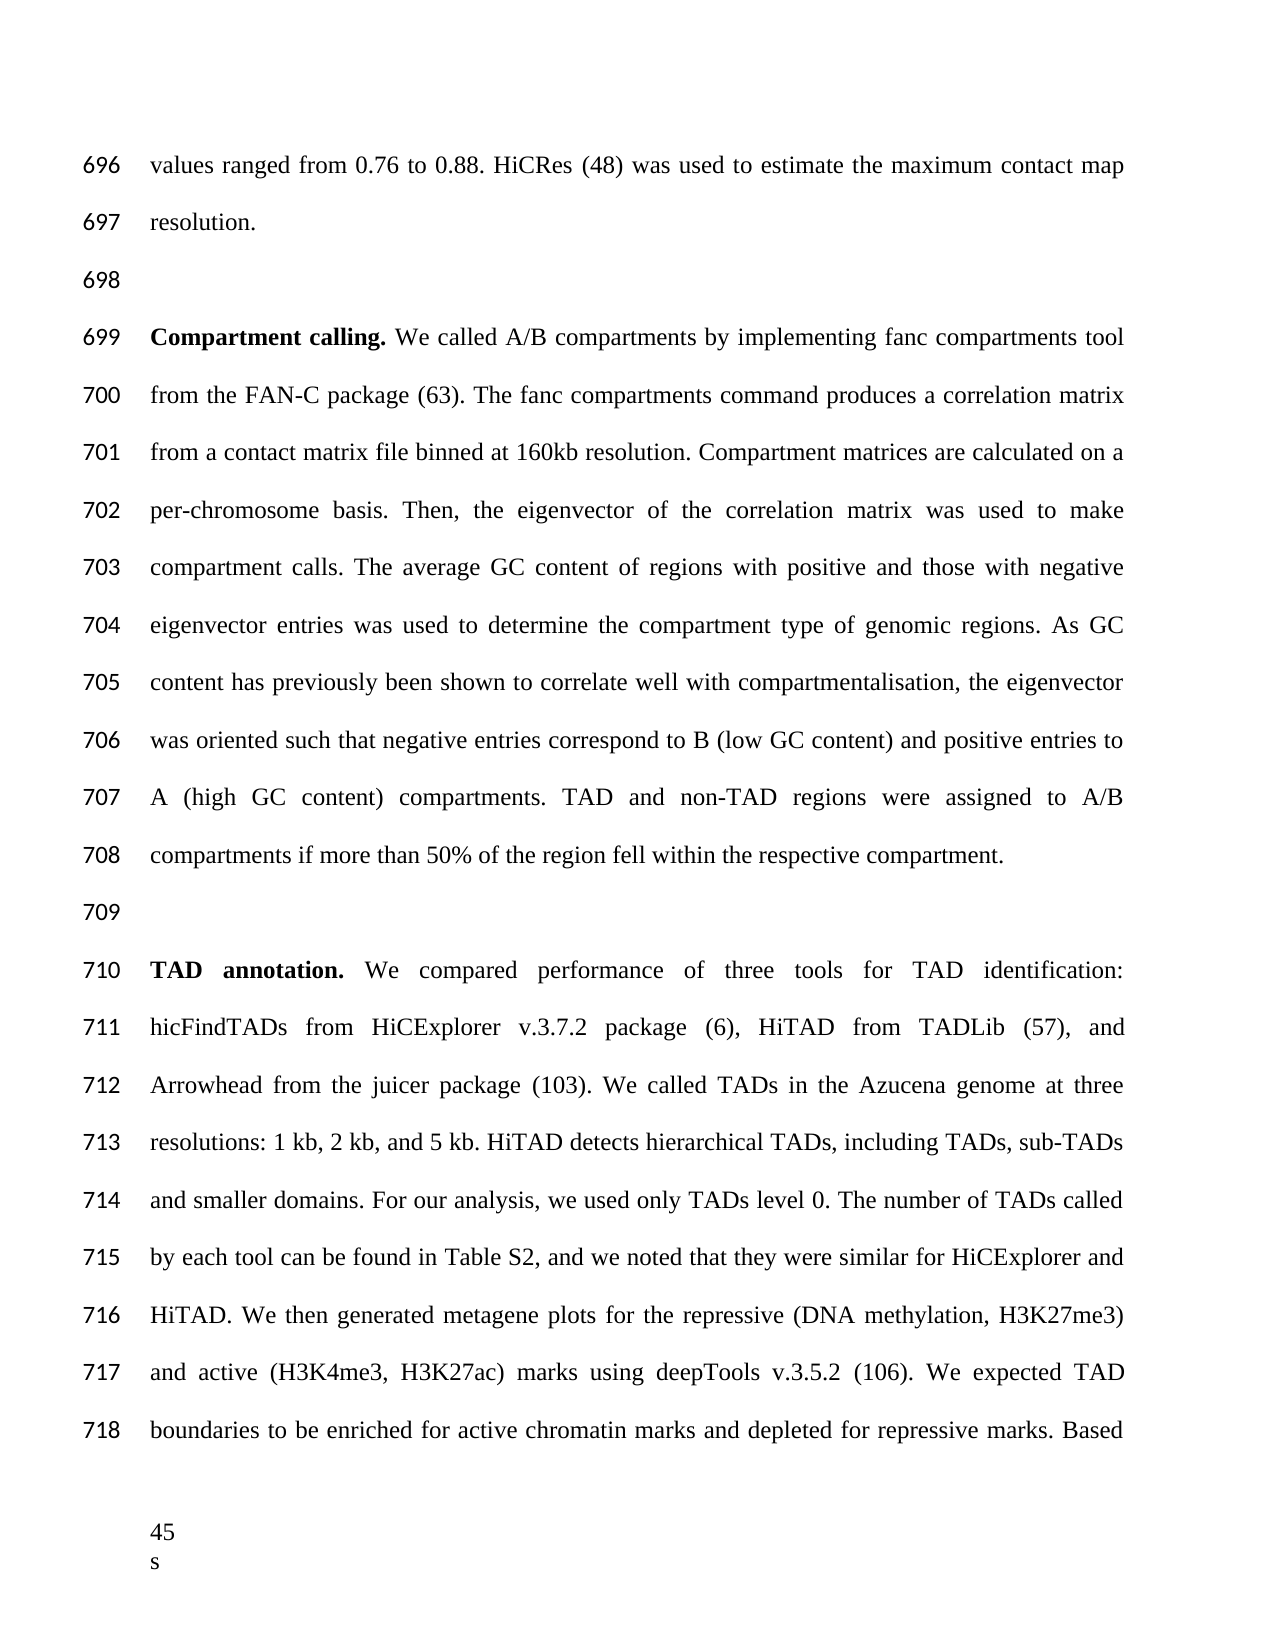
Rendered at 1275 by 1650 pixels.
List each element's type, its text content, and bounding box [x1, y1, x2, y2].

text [150, 955, 1125, 1444]
text Compartment calling. We called A/B compartments by implementing fanc compartments tool from the FAN-C package (63). The fanc compartments command produces a correlation matrix from a contact matrix file binned at 160kb resolution. Compartment matrices are calculated on a per-chromosome basis. Then, the eigenvector of the correlation matrix was used to make compartment calls. The average GC content of regions with positive and those with negative eigenvector entries was used to determine the compartment type of genomic regions. As GC content has previously been shown to correlate well with compartmentalisation, the eigenvector was oriented such that negative entries correspond to B (low GC content) and positive entries to A (high GC content) compartments. TAD and non-TAD regions were assigned to A/B compartments if more than 50% of the region fell within the respective compartment. [150, 322, 1125, 869]
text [150, 150, 1125, 236]
